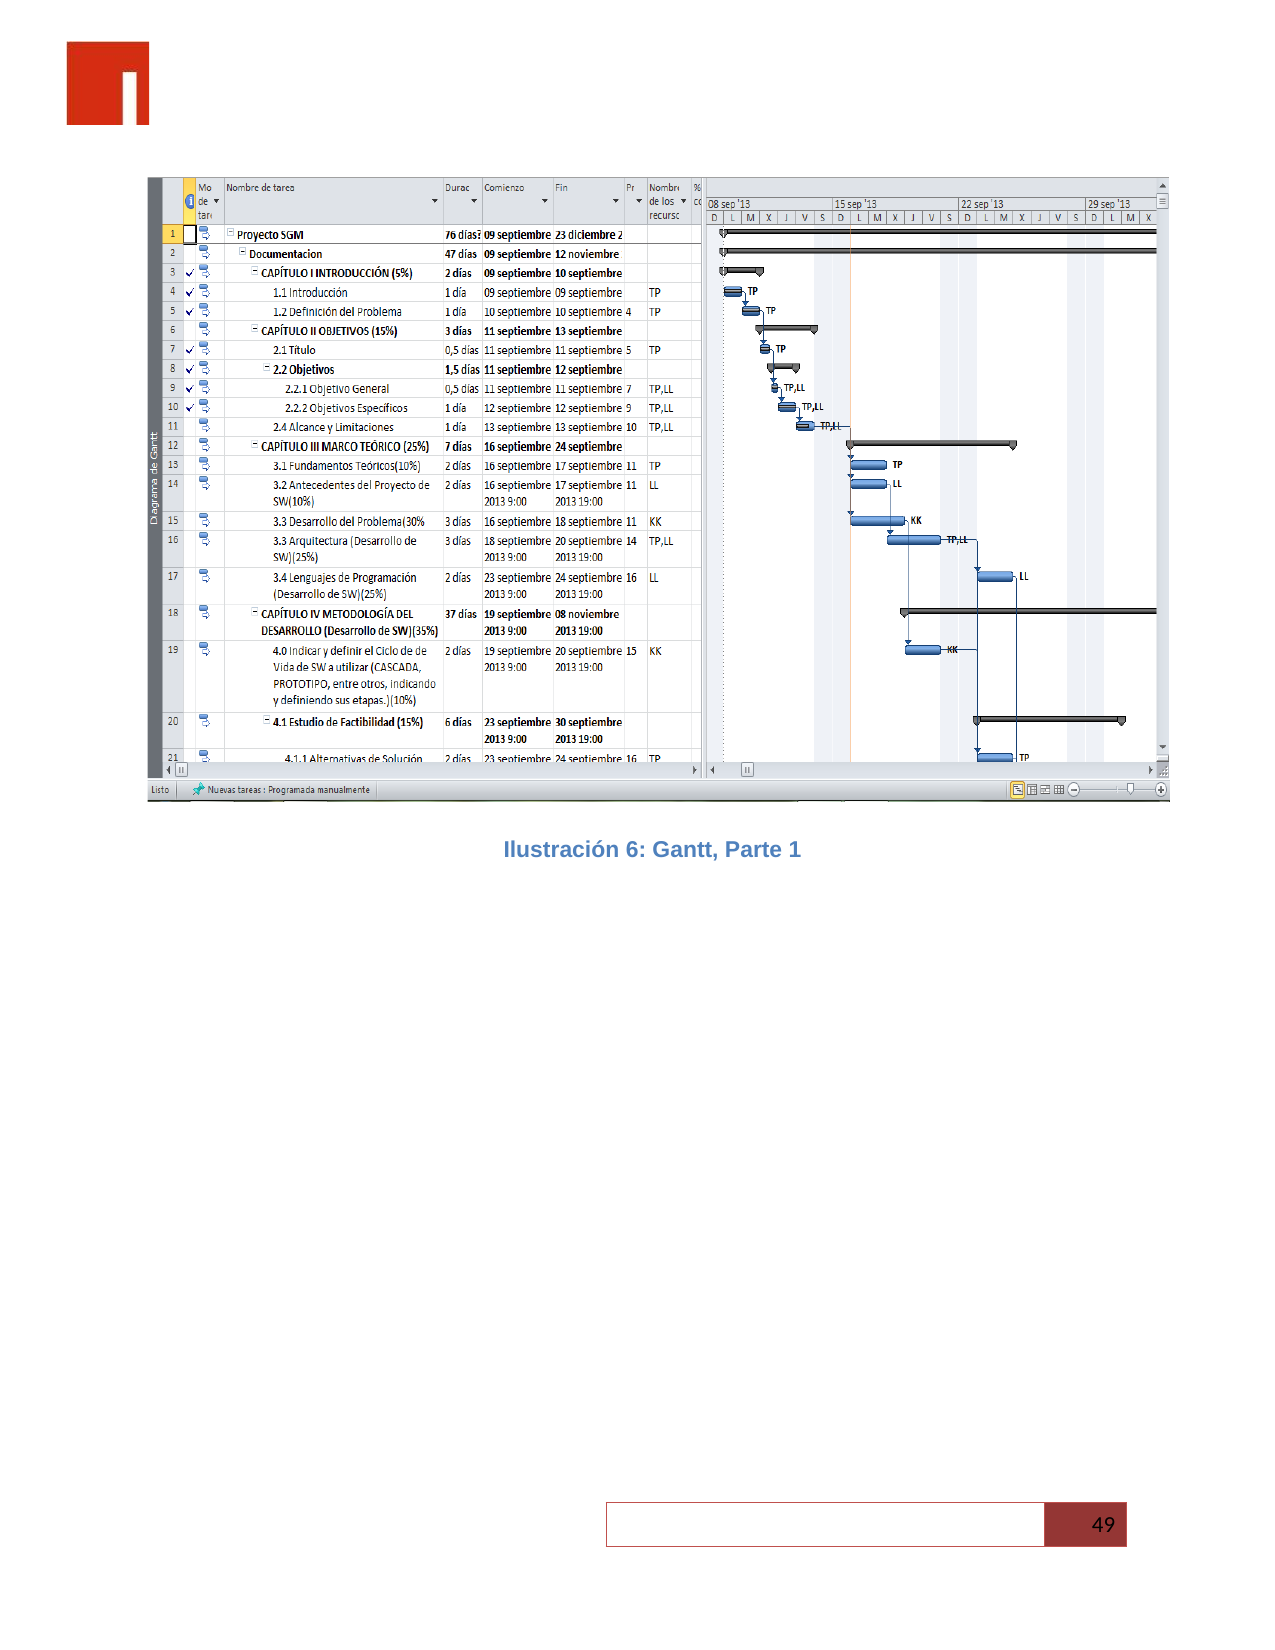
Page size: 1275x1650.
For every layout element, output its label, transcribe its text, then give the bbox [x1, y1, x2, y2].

text Ilustración 6: Gantt, Parte 1 [148, 836, 1157, 863]
picture [66, 41, 150, 125]
picture [147, 177, 1172, 802]
